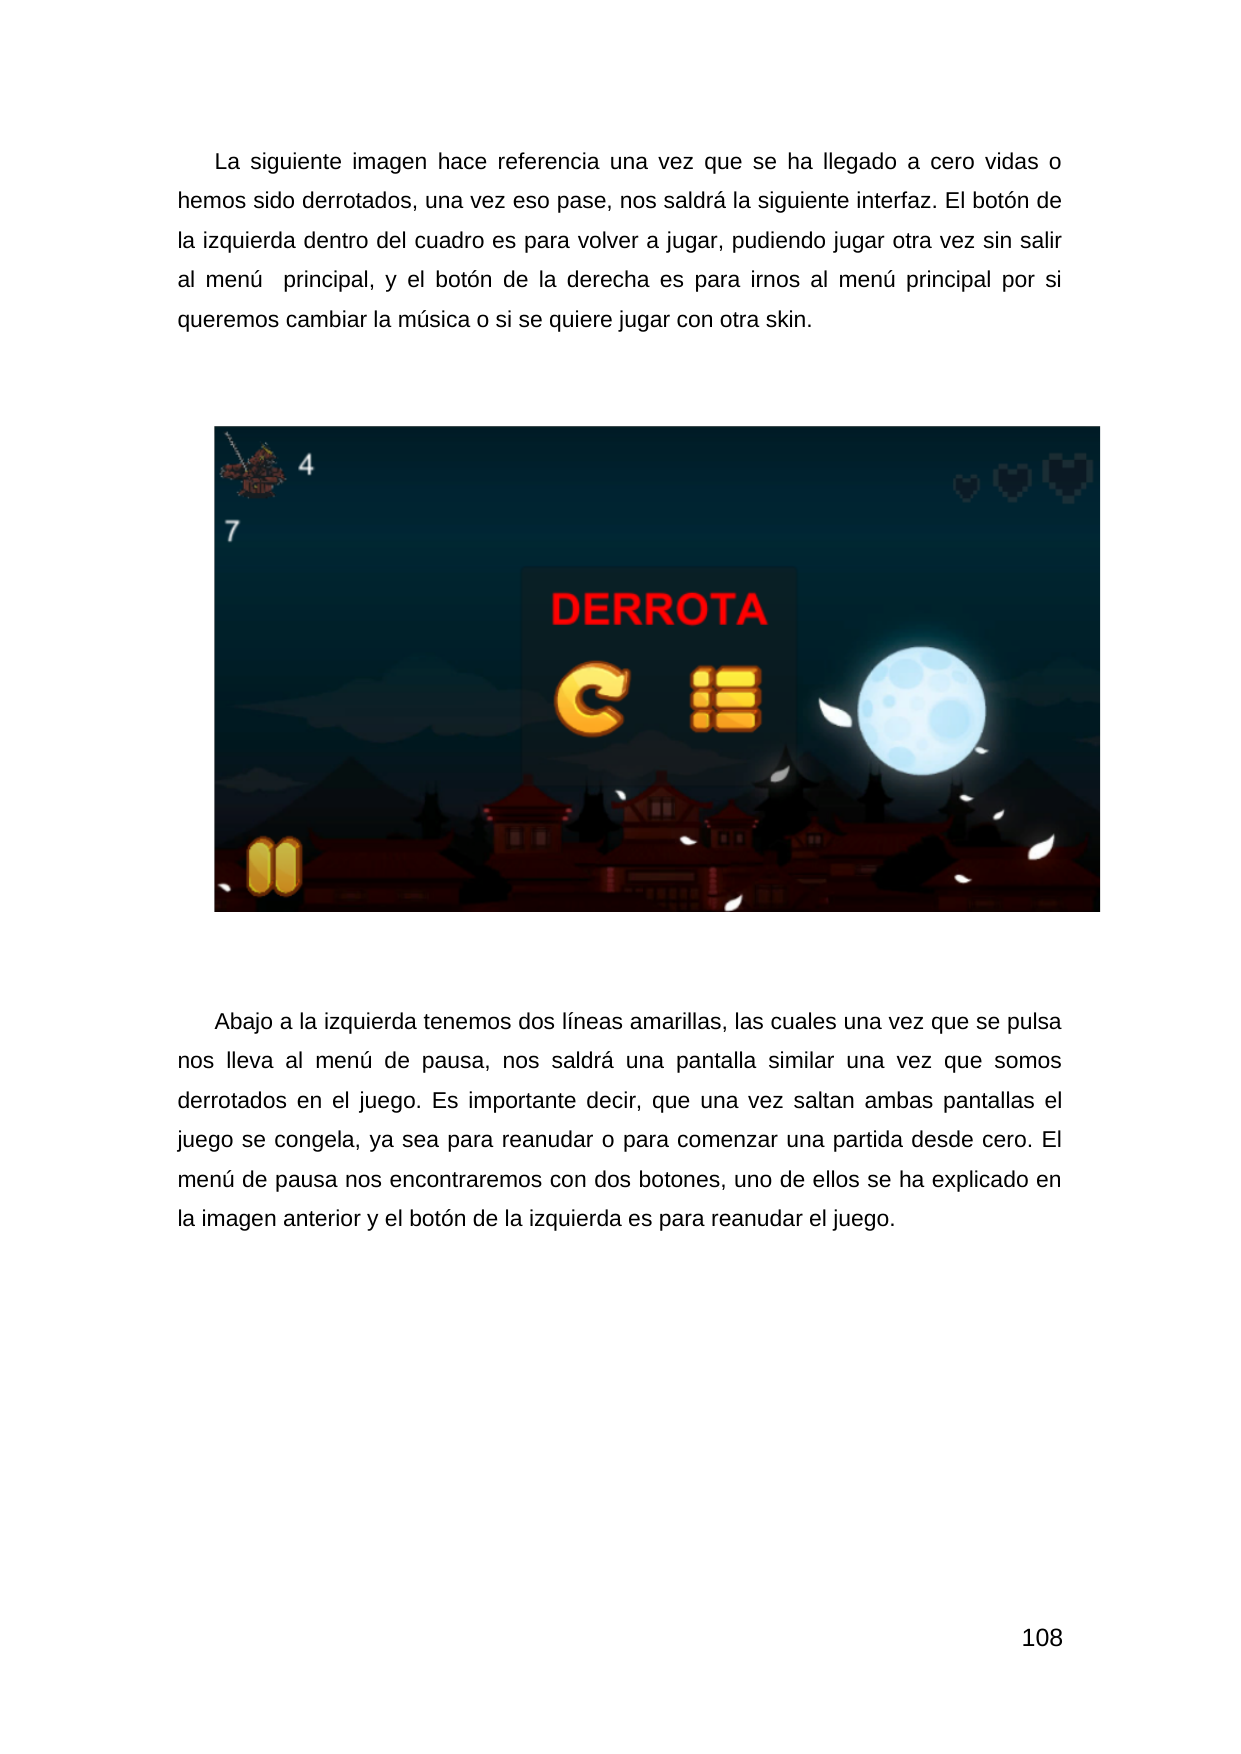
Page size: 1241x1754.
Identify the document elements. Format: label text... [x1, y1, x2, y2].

picture [214, 567, 1101, 912]
text Abajo a la izquierda tenemos dos líneas amarillas, las cuales una vez que se pulsa nos lleva al menú de pausa, nos saldrá una pantalla similar una vez que somos derrotados en el juego. Es importante decir, que una vez saltan ambas pantallas el juego se congela, ya sea para reanudar o para comenzar una partida desde cero. El menú de pausa nos encontraremos con dos botones, uno de ellos se ha explicado en la imagen anterior y el botón de la izquierda es para reanudar el juego. [177, 1008, 1063, 1231]
text La siguiente imagen hace referencia una vez que se ha llegado a cero vidas o hemos sido derrotados, una vez eso pase, nos saldrá la siguiente interfaz. El botón de la izquierda dentro del cuadro es para volver a jugar, pudiendo jugar otra vez sin salir al menú principal, y el botón de la derecha es para irnos al menú principal por si queremos cambiar la música o si se quiere jugar con otra skin. [177, 148, 1063, 332]
picture [214, 426, 1101, 564]
